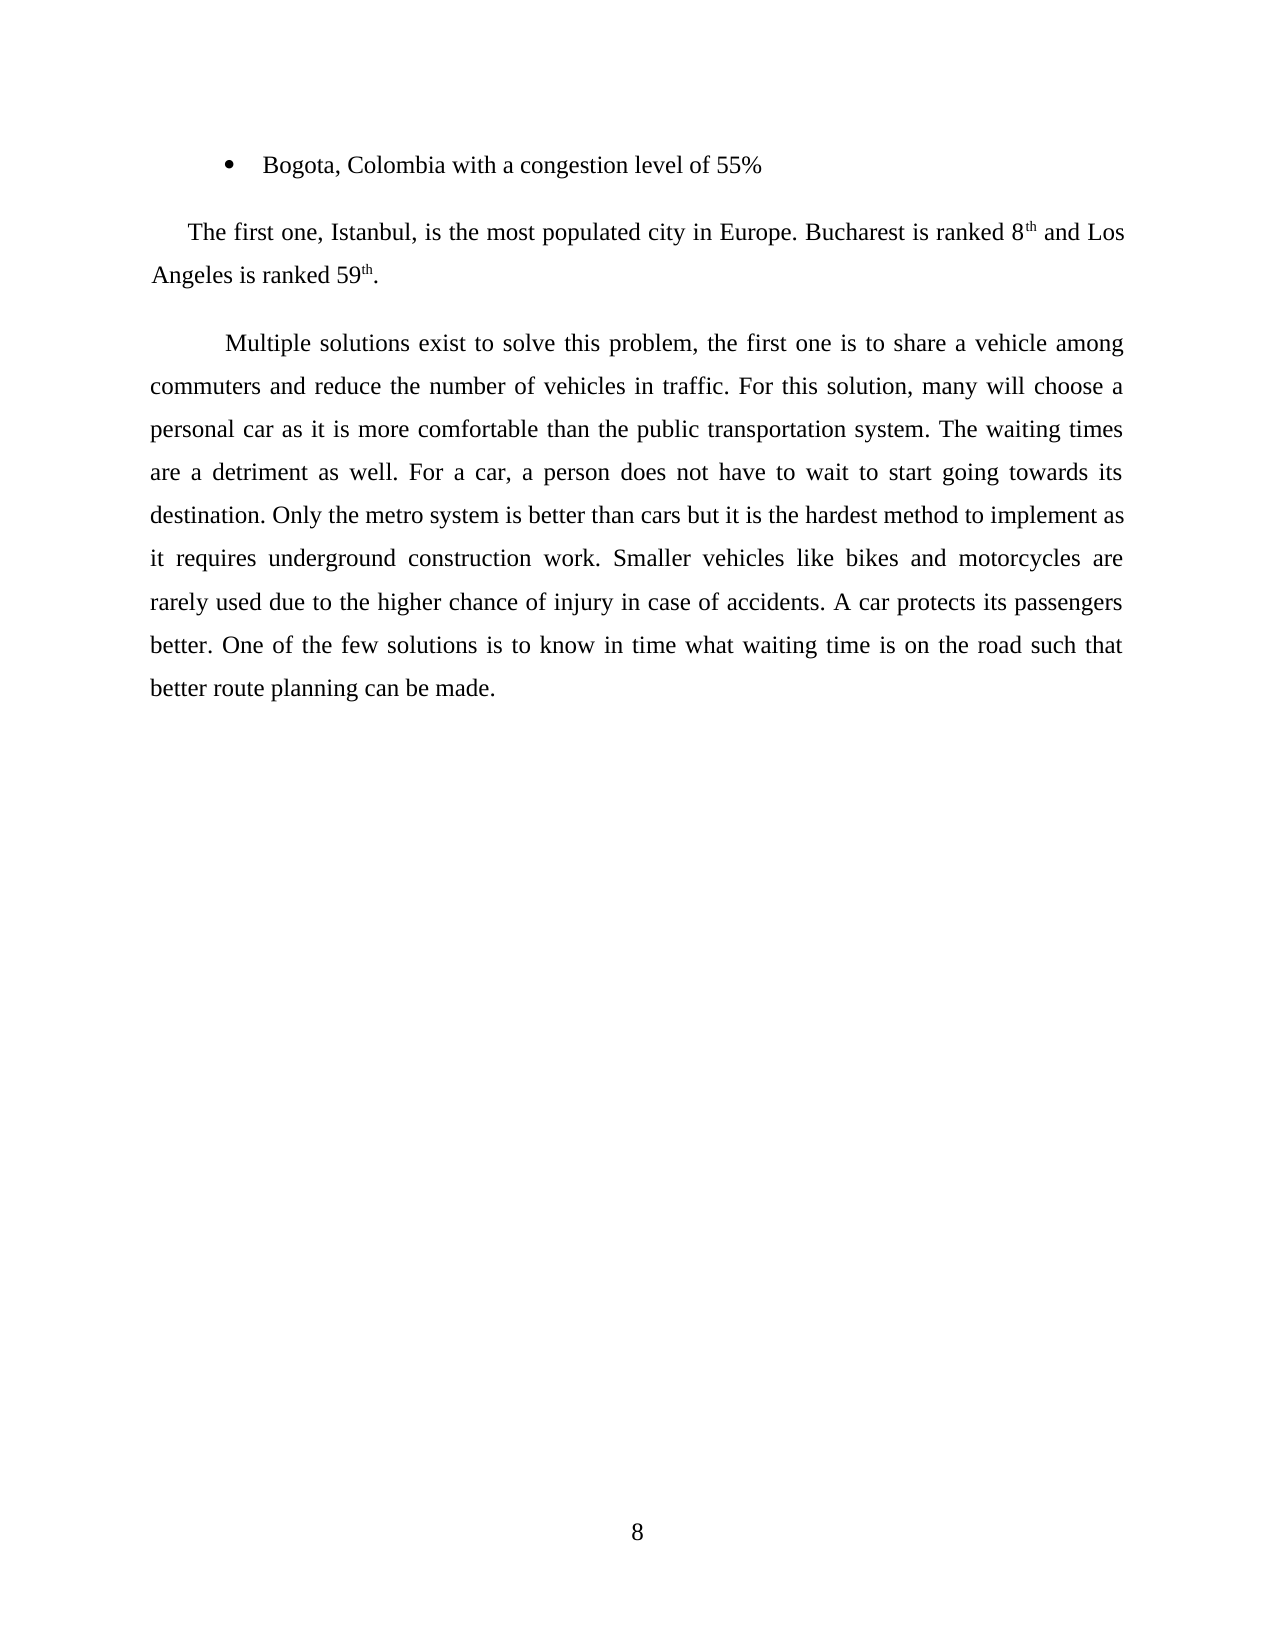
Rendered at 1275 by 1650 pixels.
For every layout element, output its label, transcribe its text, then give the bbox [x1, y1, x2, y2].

text Multiple solutions exist to solve this problem, the first one is to share a vehicle among commuters and reduce the number of vehicles in traffic. For this solution, many will choose a personal car as it is more comfortable than the public transportation system. The waiting times are a detriment as well. For a car, a person does not have to wait to start going towards its destination. Only the metro system is better than cars but it is the hardest method to implement as it requires underground construction work. Smaller vehicles like bikes and motorcycles are rarely used due to the higher chance of injury in case of accidents. A car protects its passengers better. One of the few solutions is to know in time what waiting time is on the road such that better route planning can be made. [150, 328, 1125, 702]
text The first one, Istanbul, is the most populated city in Europe. Bucharest is ranked 8th and Los Angeles is ranked 59th. [151, 217, 1125, 289]
list Bogota, Colombia with a congestion level of 55% [225, 150, 1125, 179]
